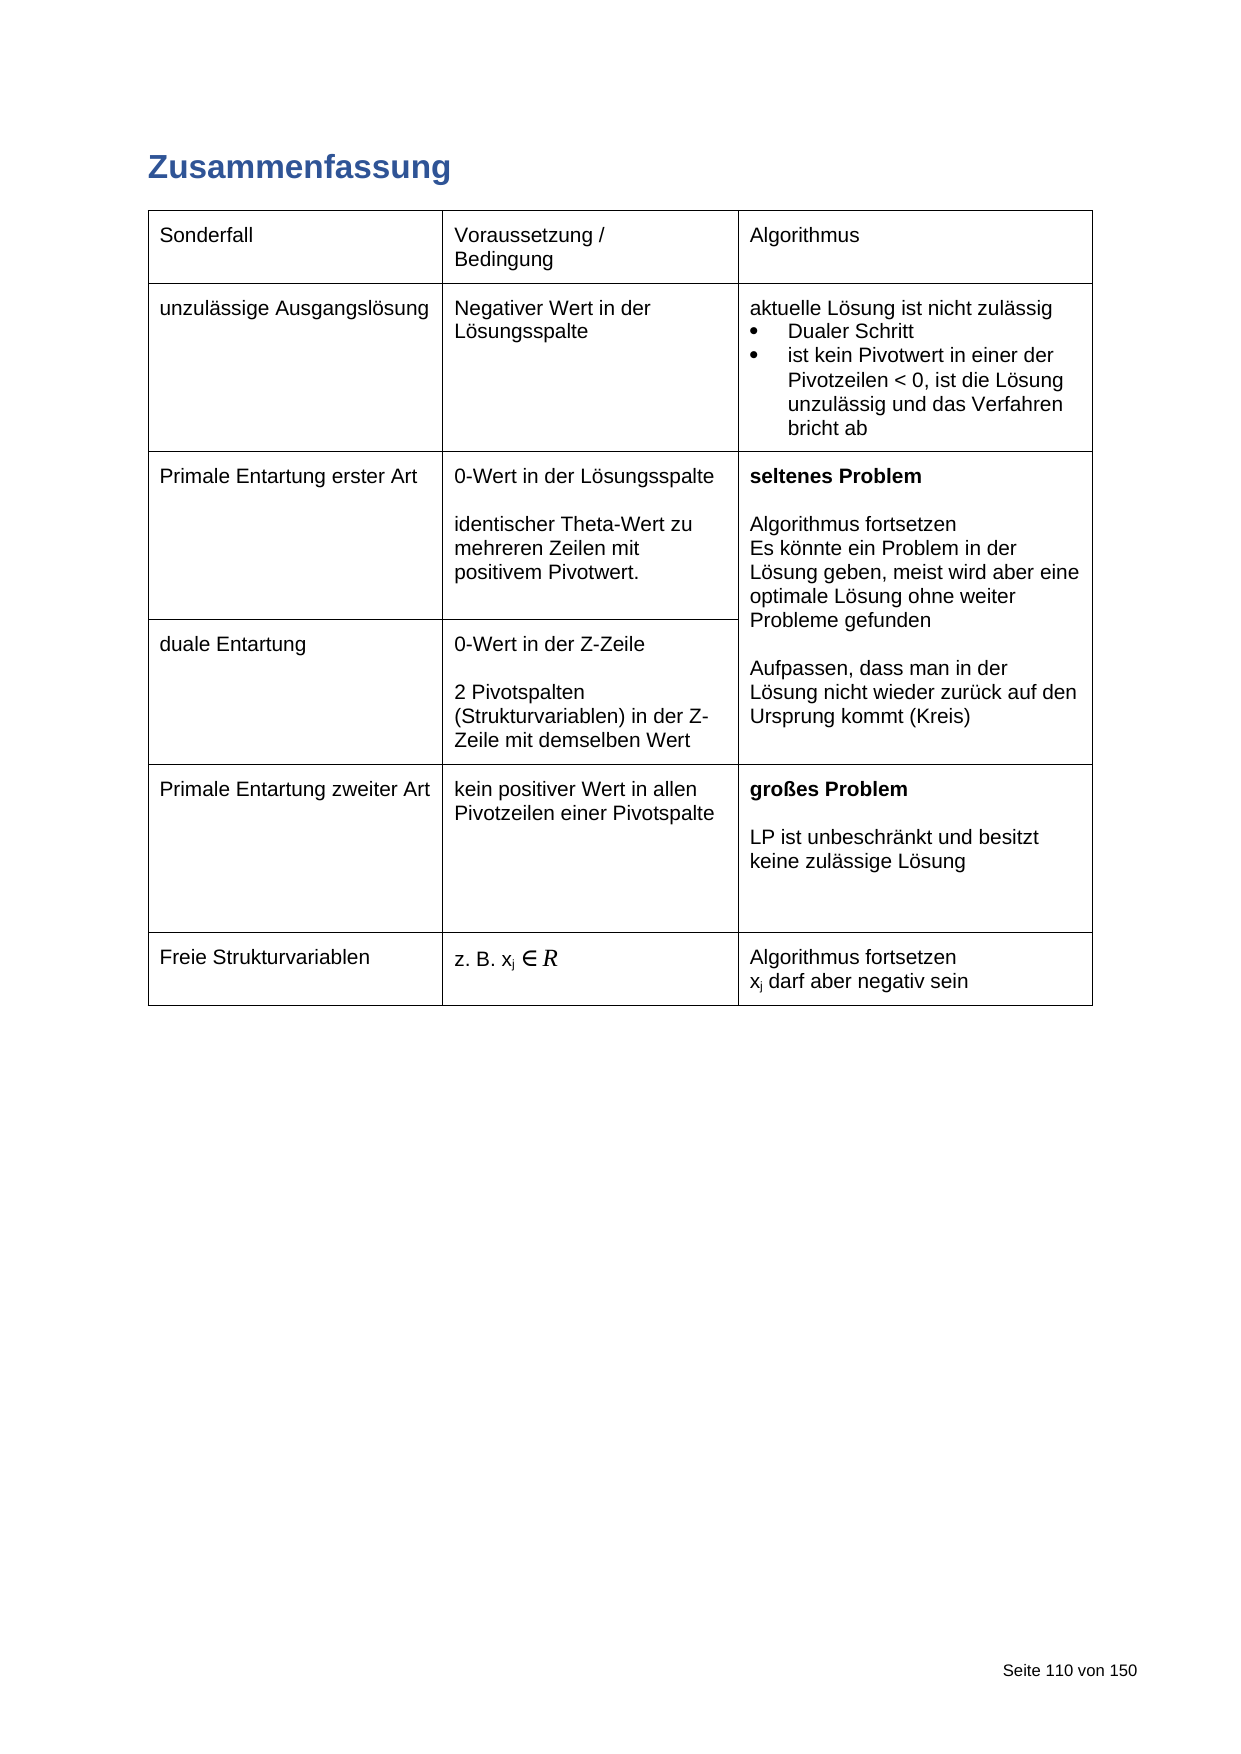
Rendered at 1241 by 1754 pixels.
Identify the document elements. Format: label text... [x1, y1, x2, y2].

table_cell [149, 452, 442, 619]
text Zusammenfassung [148, 148, 1137, 186]
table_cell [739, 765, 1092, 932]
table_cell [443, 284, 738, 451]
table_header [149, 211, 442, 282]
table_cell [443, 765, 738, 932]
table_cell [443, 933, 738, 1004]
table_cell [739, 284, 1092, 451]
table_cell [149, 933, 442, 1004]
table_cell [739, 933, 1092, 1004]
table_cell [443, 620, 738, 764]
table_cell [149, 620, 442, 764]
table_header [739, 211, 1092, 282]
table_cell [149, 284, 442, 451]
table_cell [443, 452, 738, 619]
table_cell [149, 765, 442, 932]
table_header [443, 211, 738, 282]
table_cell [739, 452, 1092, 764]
